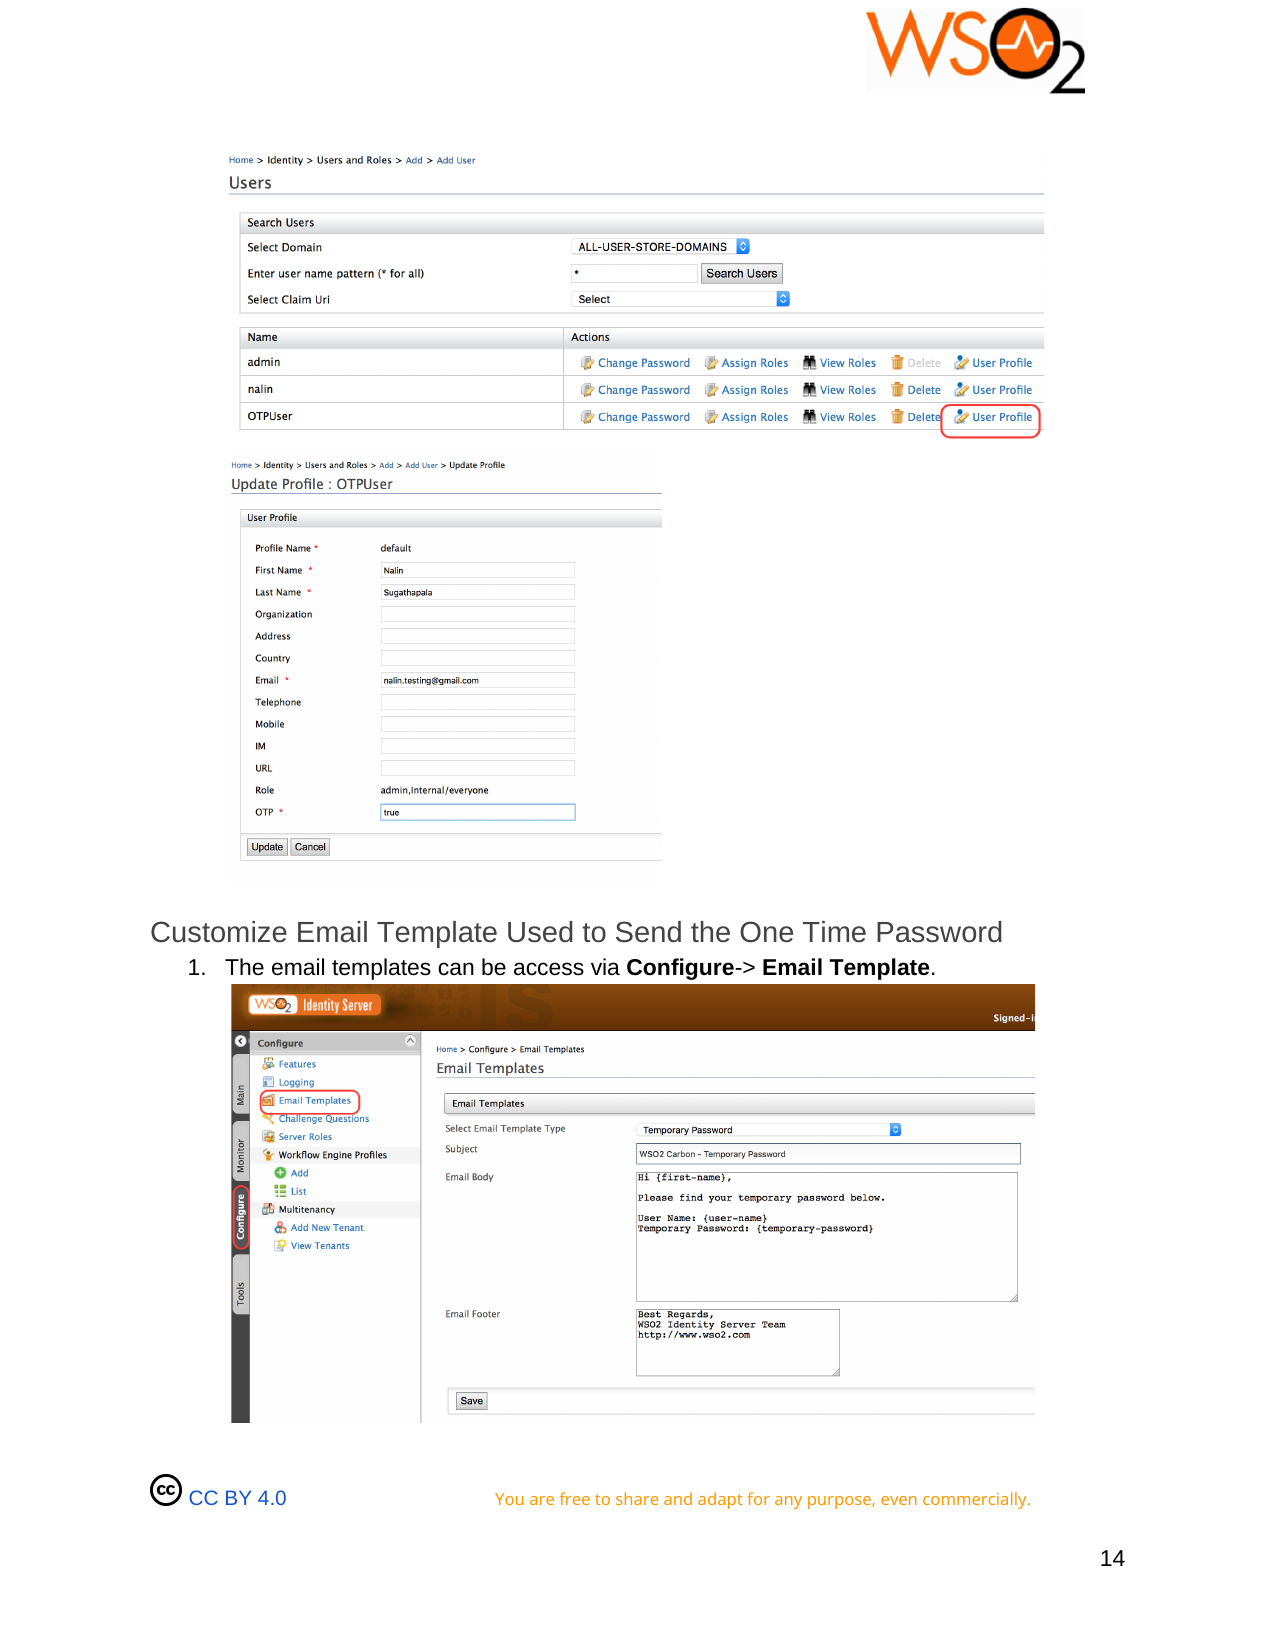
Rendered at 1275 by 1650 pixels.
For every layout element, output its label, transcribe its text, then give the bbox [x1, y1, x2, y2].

text Customize Email Template Used to Send the One Time Password [150, 916, 1125, 949]
picture [865, 7, 1085, 94]
picture [225, 449, 662, 882]
picture [225, 150, 1045, 446]
list The email templates can be access via Configure-> Email Template. [187, 954, 1125, 980]
picture [231, 984, 1036, 1423]
picture [150, 1474, 182, 1506]
